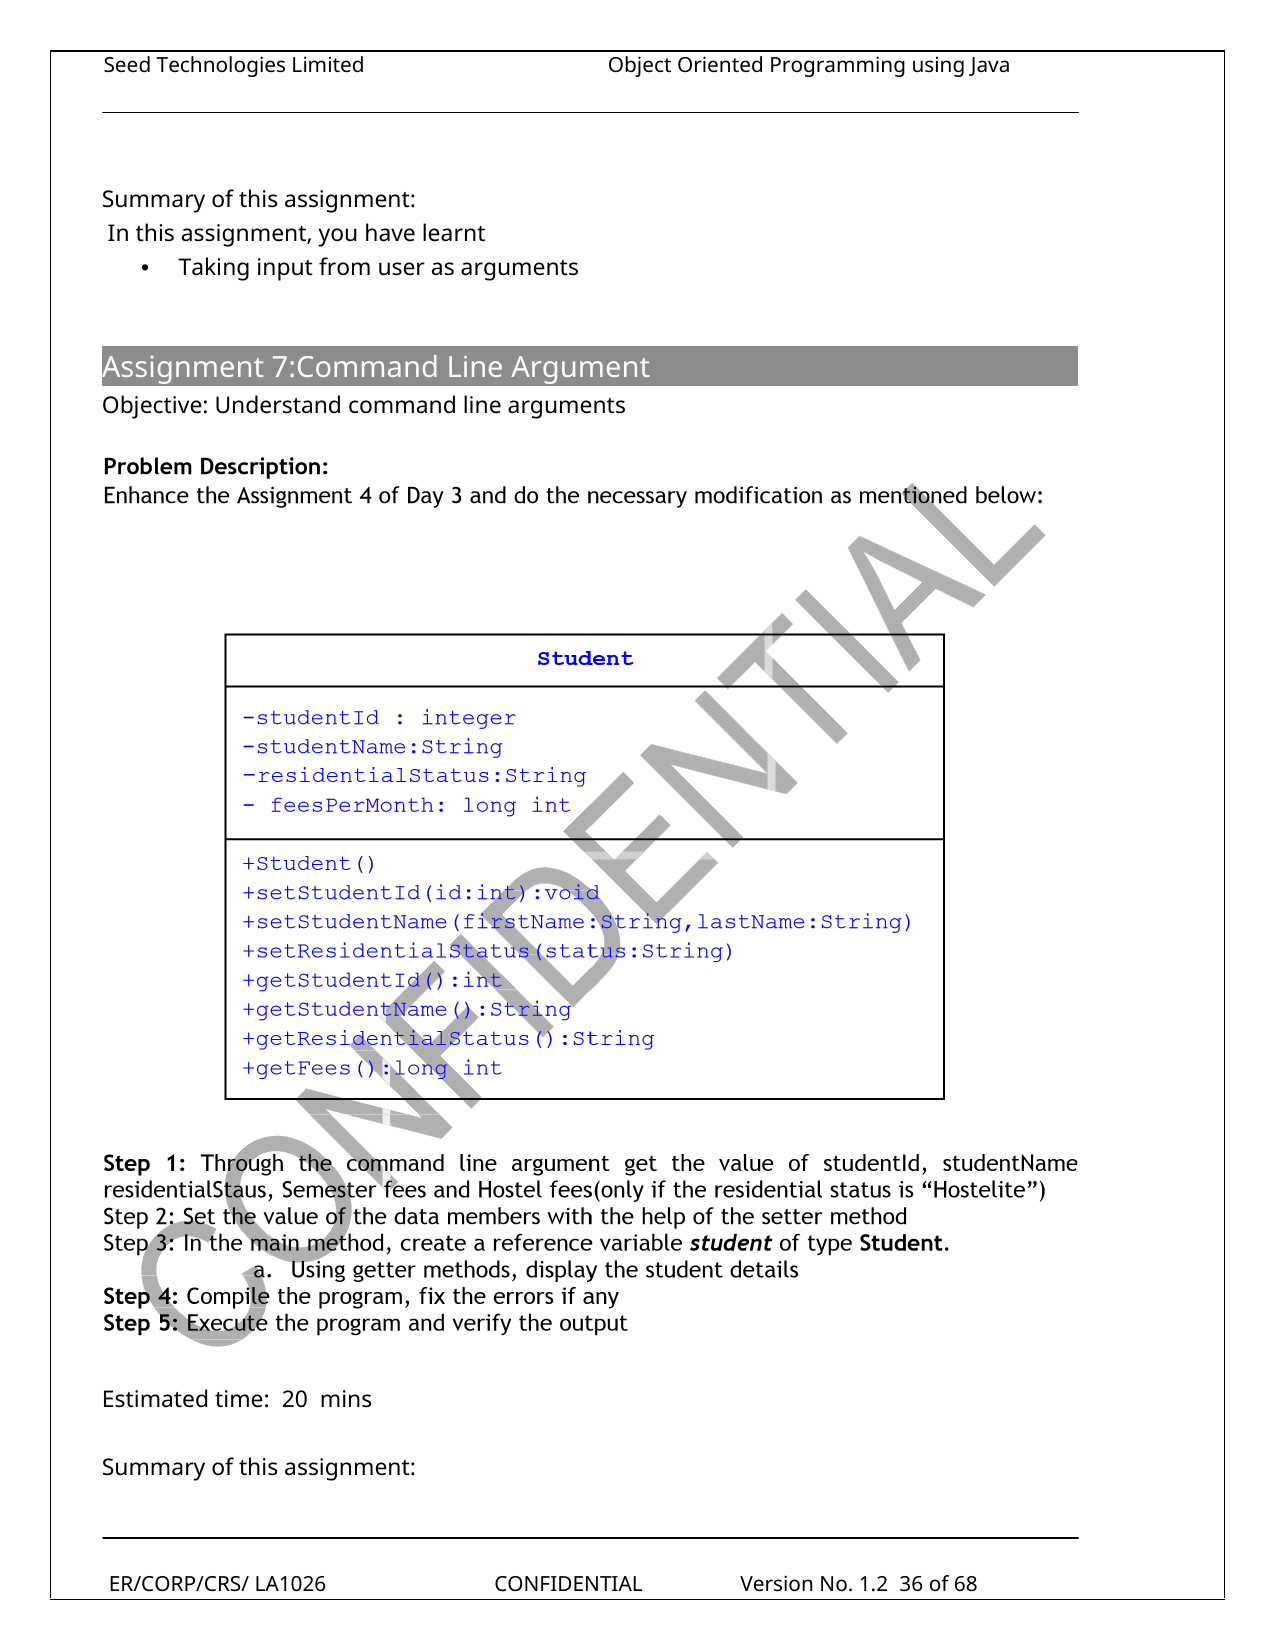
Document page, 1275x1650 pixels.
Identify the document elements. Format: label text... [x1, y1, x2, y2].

text Summary of this assignment: [102, 183, 1078, 214]
list Taking input from user as arguments [141, 251, 854, 282]
text Objective: Understand command line arguments [102, 389, 1078, 420]
text In this assignment, you have learnt [102, 217, 1078, 248]
text Estimated time: 20 mins [102, 1383, 1078, 1414]
text Assignment 7:Command Line Argument [102, 346, 1078, 386]
picture [103, 456, 1078, 1347]
text Summary of this assignment: [102, 1451, 1078, 1482]
